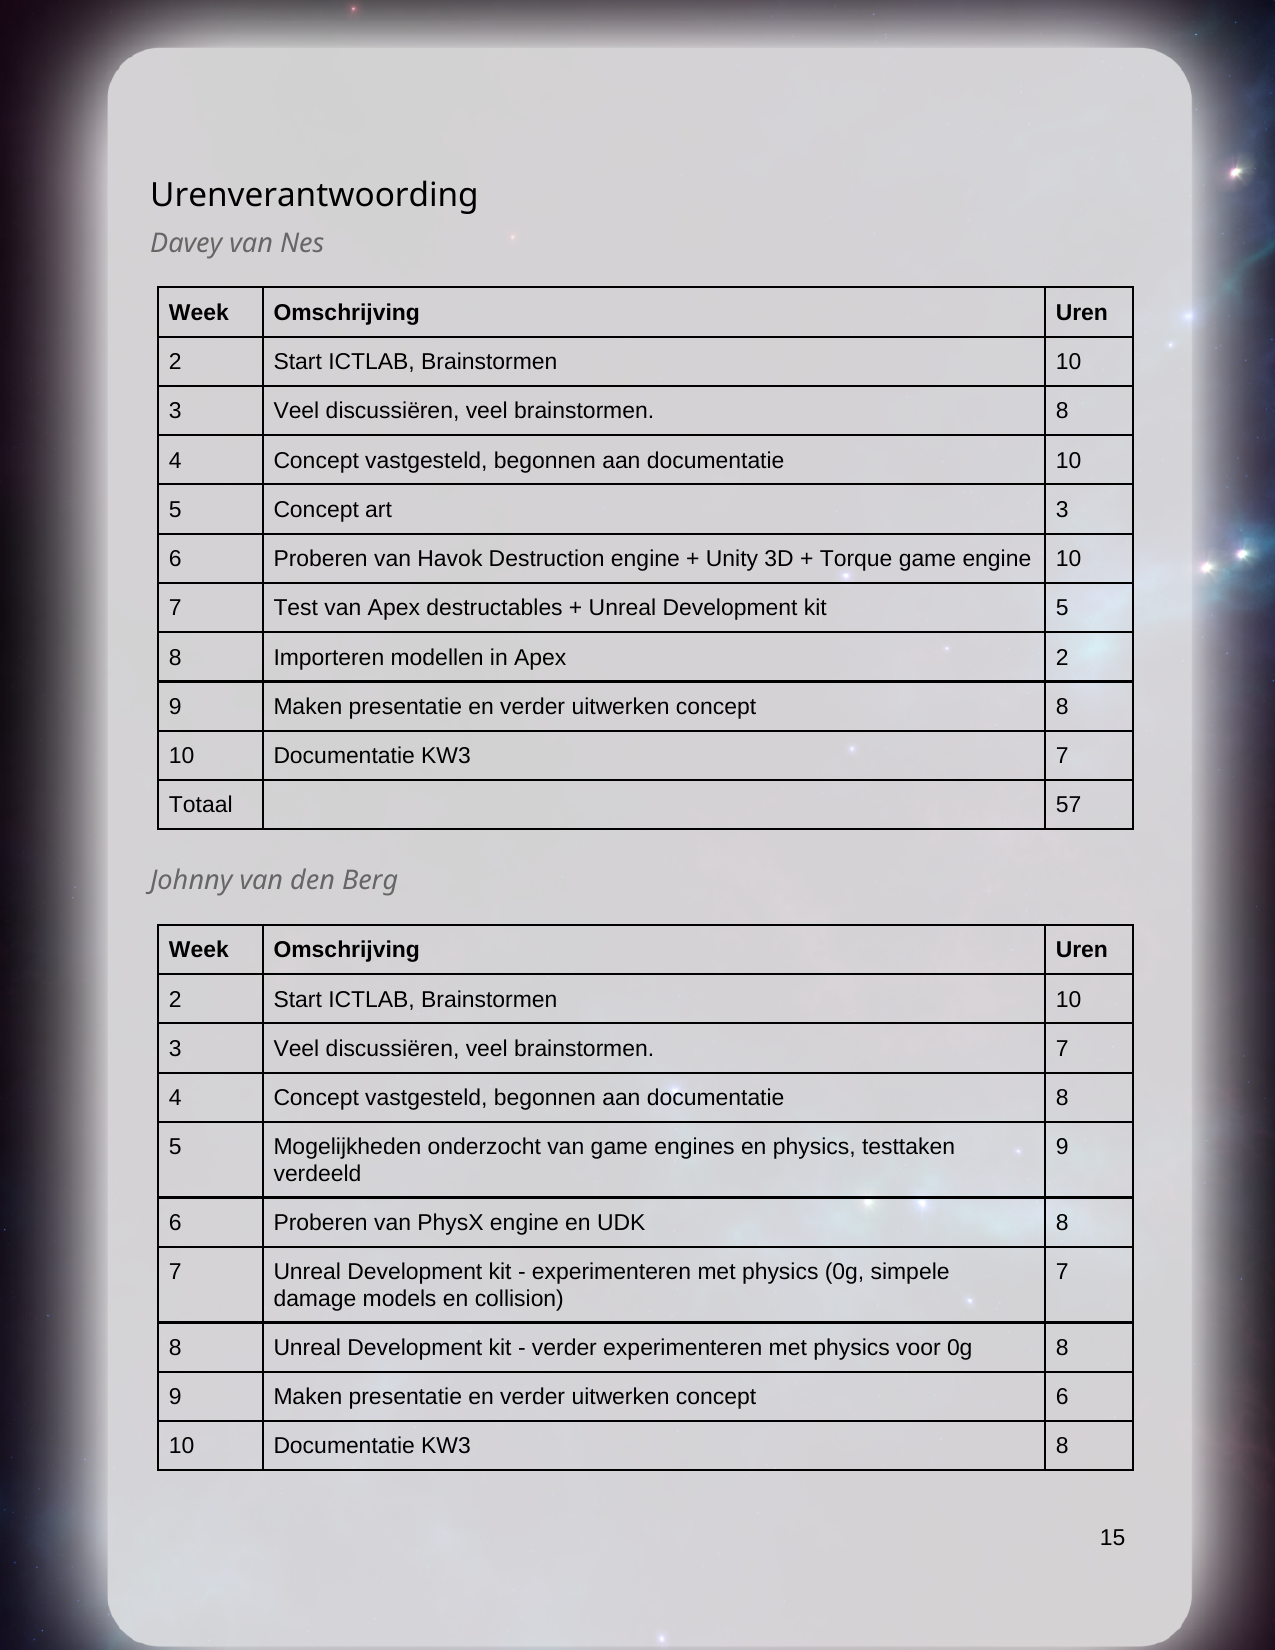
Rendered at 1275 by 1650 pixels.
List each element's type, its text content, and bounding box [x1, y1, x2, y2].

table_cell Start ICTLAB, Brainstormen [264, 338, 1044, 385]
table_cell 7 [1046, 1248, 1132, 1321]
table_cell 2 [159, 338, 262, 385]
subtitle Urenverantwoording [150, 171, 1125, 216]
table_cell 10 [1046, 975, 1132, 1022]
table_cell 2 [1046, 633, 1132, 680]
table_cell 6 [1046, 1373, 1132, 1420]
table_cell Maken presentatie en verder uitwerken concept [264, 683, 1044, 730]
table_cell 8 [1046, 1074, 1132, 1121]
table_cell 4 [159, 436, 262, 483]
table_cell 8 [159, 633, 262, 680]
table_cell Veel discussiëren, veel brainstormen. [264, 387, 1044, 434]
table_cell 7 [159, 1248, 262, 1321]
table_cell 3 [159, 387, 262, 434]
table_cell Mogelijkheden onderzocht van game engines en physics, testtaken verdeeld [264, 1123, 1044, 1196]
table_cell Concept vastgesteld, begonnen aan documentatie [264, 1074, 1044, 1121]
table_cell 5 [159, 1123, 262, 1196]
table_cell 9 [159, 683, 262, 730]
table_header Week [159, 926, 262, 973]
table_header Omschrijving [264, 288, 1044, 336]
table_cell 5 [1046, 584, 1132, 631]
table_cell 7 [159, 584, 262, 631]
table_cell 4 [159, 1074, 262, 1121]
table_cell 8 [159, 1324, 262, 1371]
table_cell Test van Apex destructables + Unreal Development kit [264, 584, 1044, 631]
table_header Week [159, 288, 262, 336]
table_cell 5 [159, 485, 262, 533]
table_cell 8 [1046, 1422, 1132, 1469]
table_cell Concept art [264, 485, 1044, 533]
table_cell 2 [159, 975, 262, 1022]
table_cell Proberen van Havok Destruction engine + Unity 3D + Torque game engine [264, 535, 1044, 582]
table_header Omschrijving [264, 926, 1044, 973]
table_cell 8 [1046, 1324, 1132, 1371]
table_cell Importeren modellen in Apex [264, 633, 1044, 680]
table_cell Documentatie KW3 [264, 732, 1044, 779]
table_cell 9 [1046, 1123, 1132, 1196]
table_cell Maken presentatie en verder uitwerken concept [264, 1373, 1044, 1420]
table_cell 10 [159, 732, 262, 779]
table_cell 57 [1046, 781, 1132, 828]
table_cell 8 [1046, 387, 1132, 434]
picture [0, 0, 1275, 1650]
table_header Uren [1046, 926, 1132, 973]
table_cell 10 [1046, 535, 1132, 582]
table_cell 6 [159, 535, 262, 582]
table_cell 9 [159, 1373, 262, 1420]
table_cell Veel discussiëren, veel brainstormen. [264, 1024, 1044, 1072]
table_cell Start ICTLAB, Brainstormen [264, 975, 1044, 1022]
table_cell Unreal Development kit - experimenteren met physics (0g, simpele damage models en collision) [264, 1248, 1044, 1321]
table_cell 8 [1046, 683, 1132, 730]
table_cell Proberen van PhysX engine en UDK [264, 1199, 1044, 1246]
table_cell [264, 781, 1044, 828]
subtitle Davey van Nes [150, 223, 1125, 260]
table_cell 6 [159, 1199, 262, 1246]
table_cell 10 [1046, 436, 1132, 483]
table_cell Documentatie KW3 [264, 1422, 1044, 1469]
table_cell 7 [1046, 1024, 1132, 1072]
table_cell Unreal Development kit - verder experimenteren met physics voor 0g [264, 1324, 1044, 1371]
table_cell 10 [1046, 338, 1132, 385]
table_cell 3 [159, 1024, 262, 1072]
table_cell 8 [1046, 1199, 1132, 1246]
table_cell 10 [159, 1422, 262, 1469]
table_cell 3 [1046, 485, 1132, 533]
subtitle Johnny van den Berg [150, 861, 1125, 897]
table_cell Totaal [159, 781, 262, 828]
table_cell 7 [1046, 732, 1132, 779]
table_cell Concept vastgesteld, begonnen aan documentatie [264, 436, 1044, 483]
table_header Uren [1046, 288, 1132, 336]
